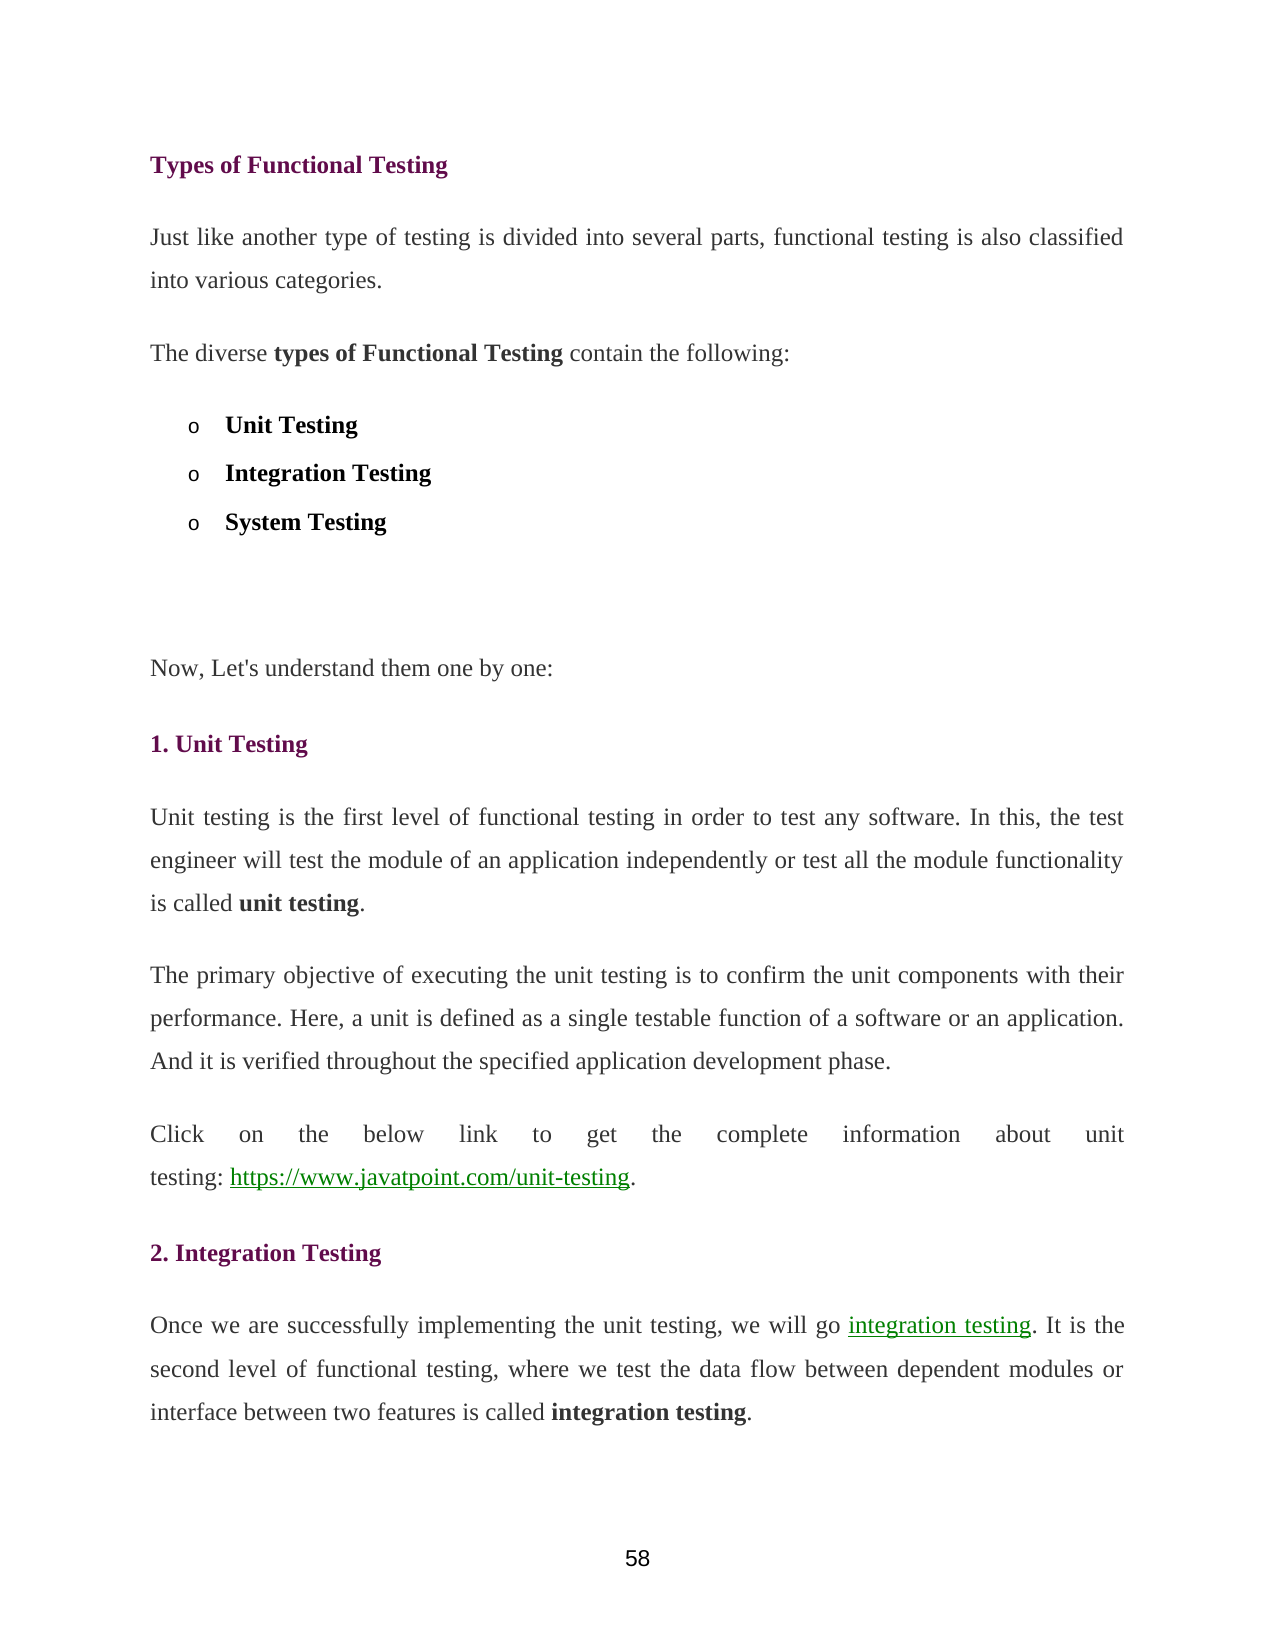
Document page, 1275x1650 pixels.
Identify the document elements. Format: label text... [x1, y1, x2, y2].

list System Testing [187, 507, 1125, 537]
subtitle 1. Unit Testing [150, 729, 1125, 758]
text Unit testing is the first level of functional testing in order to test any software. In this, the test engineer will test the module of an application independently or test all the module functionality is called unit testing. [150, 802, 1125, 917]
subtitle 2. Integration Testing [150, 1238, 1125, 1267]
text Once we are successfully implementing the unit testing, we will go integration testing. It is the second level of functional testing, where we test the data flow between dependent modules or interface between two features is called integration testing. [150, 1311, 1125, 1426]
list Unit Testing [187, 410, 1125, 439]
list Integration Testing [187, 458, 1125, 488]
text The primary objective of executing the unit testing is to confirm the unit components with their performance. Here, a unit is defined as a single testable function of a software or an application. And it is verified throughout the specified application development phase. [150, 960, 1125, 1075]
text Now, Let's understand them one by one: [150, 653, 1125, 682]
text Click on the below link to get the complete information about unit testing: https://www.javatpoint.com/unit-testing. [150, 1119, 1125, 1191]
subtitle Types of Functional Testing [150, 150, 1125, 179]
text Just like another type of testing is divided into several parts, functional testing is also classified into various categories. [150, 222, 1125, 294]
text The diverse types of Functional Testing contain the following: [150, 338, 1125, 366]
